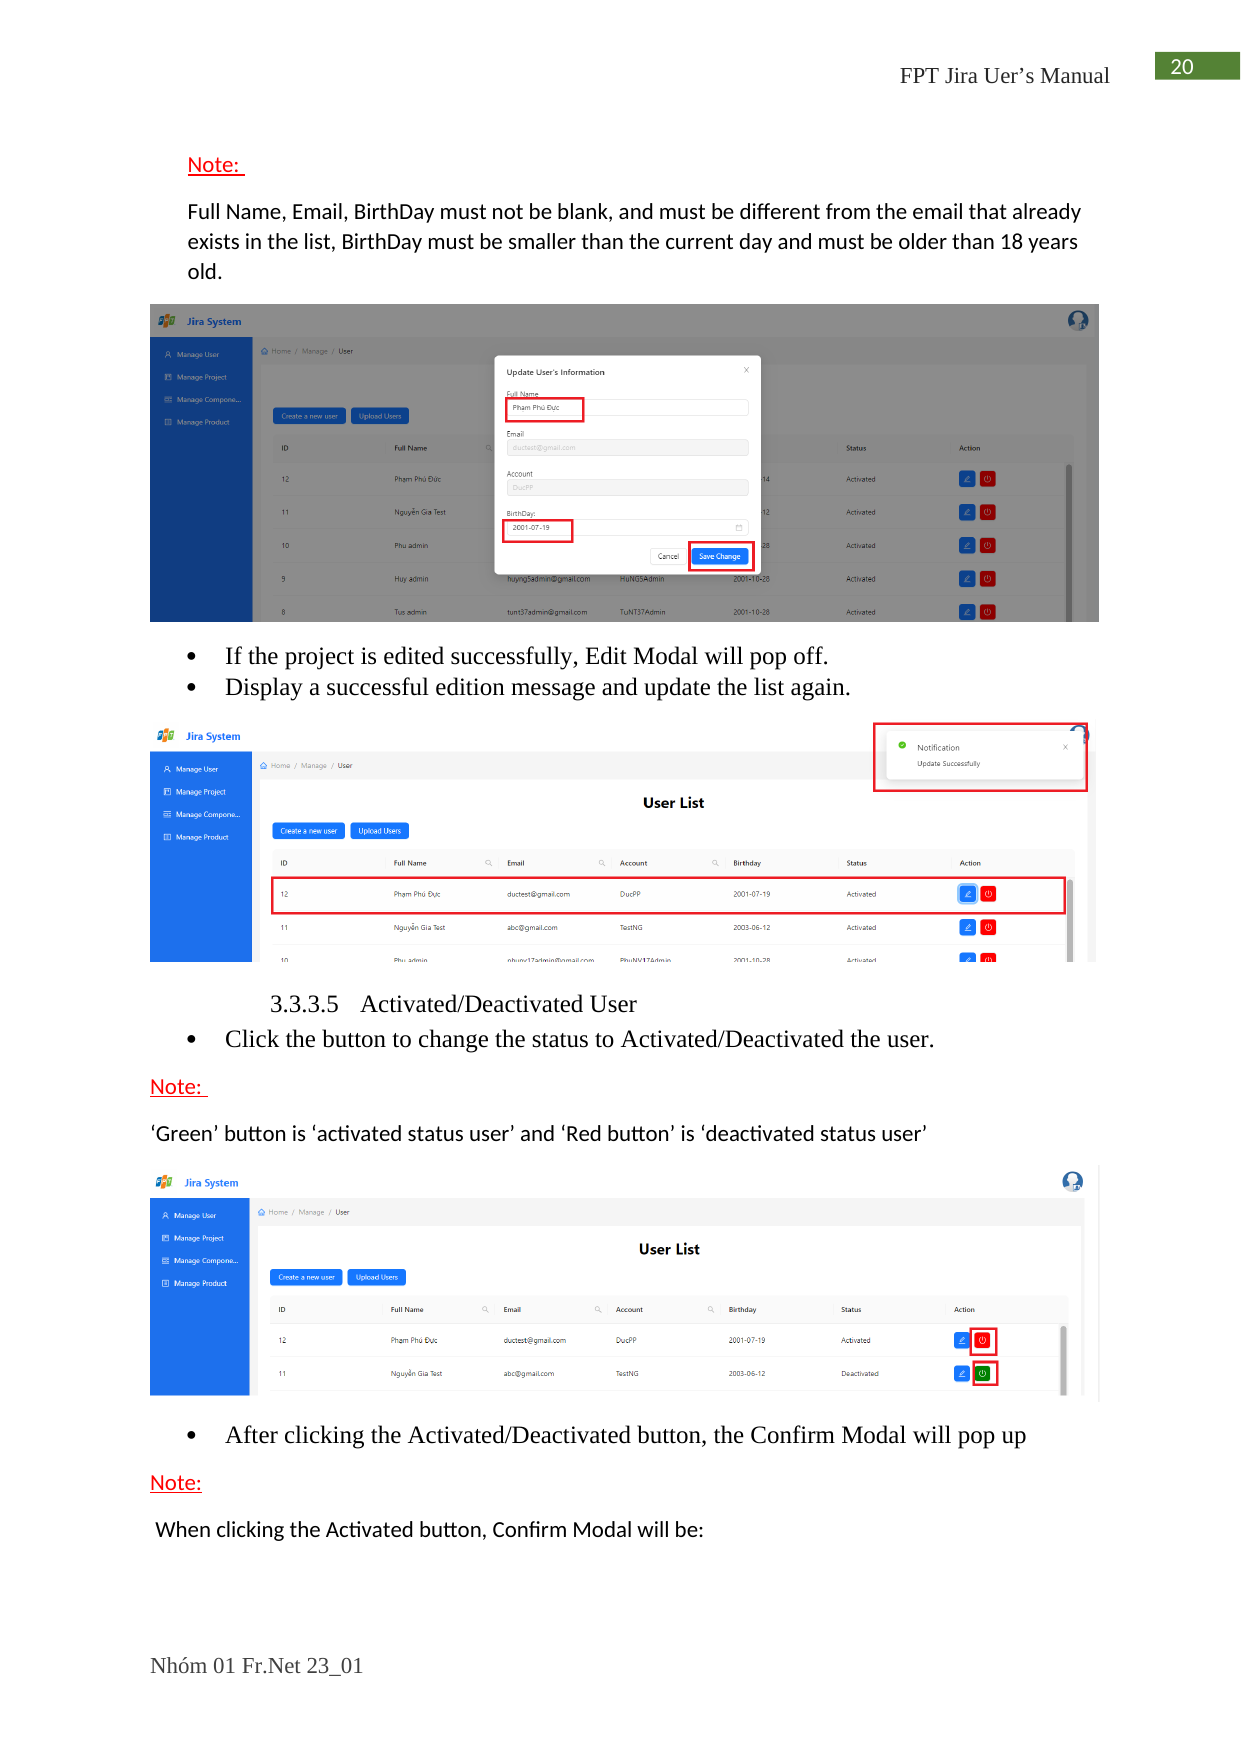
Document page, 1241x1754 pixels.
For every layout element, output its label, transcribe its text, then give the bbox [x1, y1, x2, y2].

list After clicking the Activated/Deactivated button, the Confirm Modal will pop up [187, 1420, 1099, 1449]
text When clicking the Activated button, Confirm Modal will be: [150, 1515, 1099, 1543]
list Display a successful edition message and update the list again. [187, 672, 1099, 701]
subtitle Activated/Deactivated User [270, 989, 1099, 1018]
text Full Name, Email, BirthDay must not be blank, and must be different from the email that already exists in the list, BirthDay must be smaller than the current day and must be older than 18 years old. [187, 197, 1099, 285]
text Note: [150, 1072, 1099, 1100]
list If the project is edited successfully, Edit Modal will pop off. [187, 641, 1099, 669]
text ‘Green’ button is ‘activated status user’ and ‘Red button’ is ‘deactivated status user’ [150, 1119, 1099, 1147]
picture [150, 719, 1100, 962]
picture [150, 304, 1100, 622]
picture [150, 1165, 1100, 1402]
list Click the button to change the status to Activated/Deactivated the user. [187, 1024, 1099, 1053]
text Note: [150, 1468, 1099, 1496]
text Note: [187, 150, 1099, 178]
